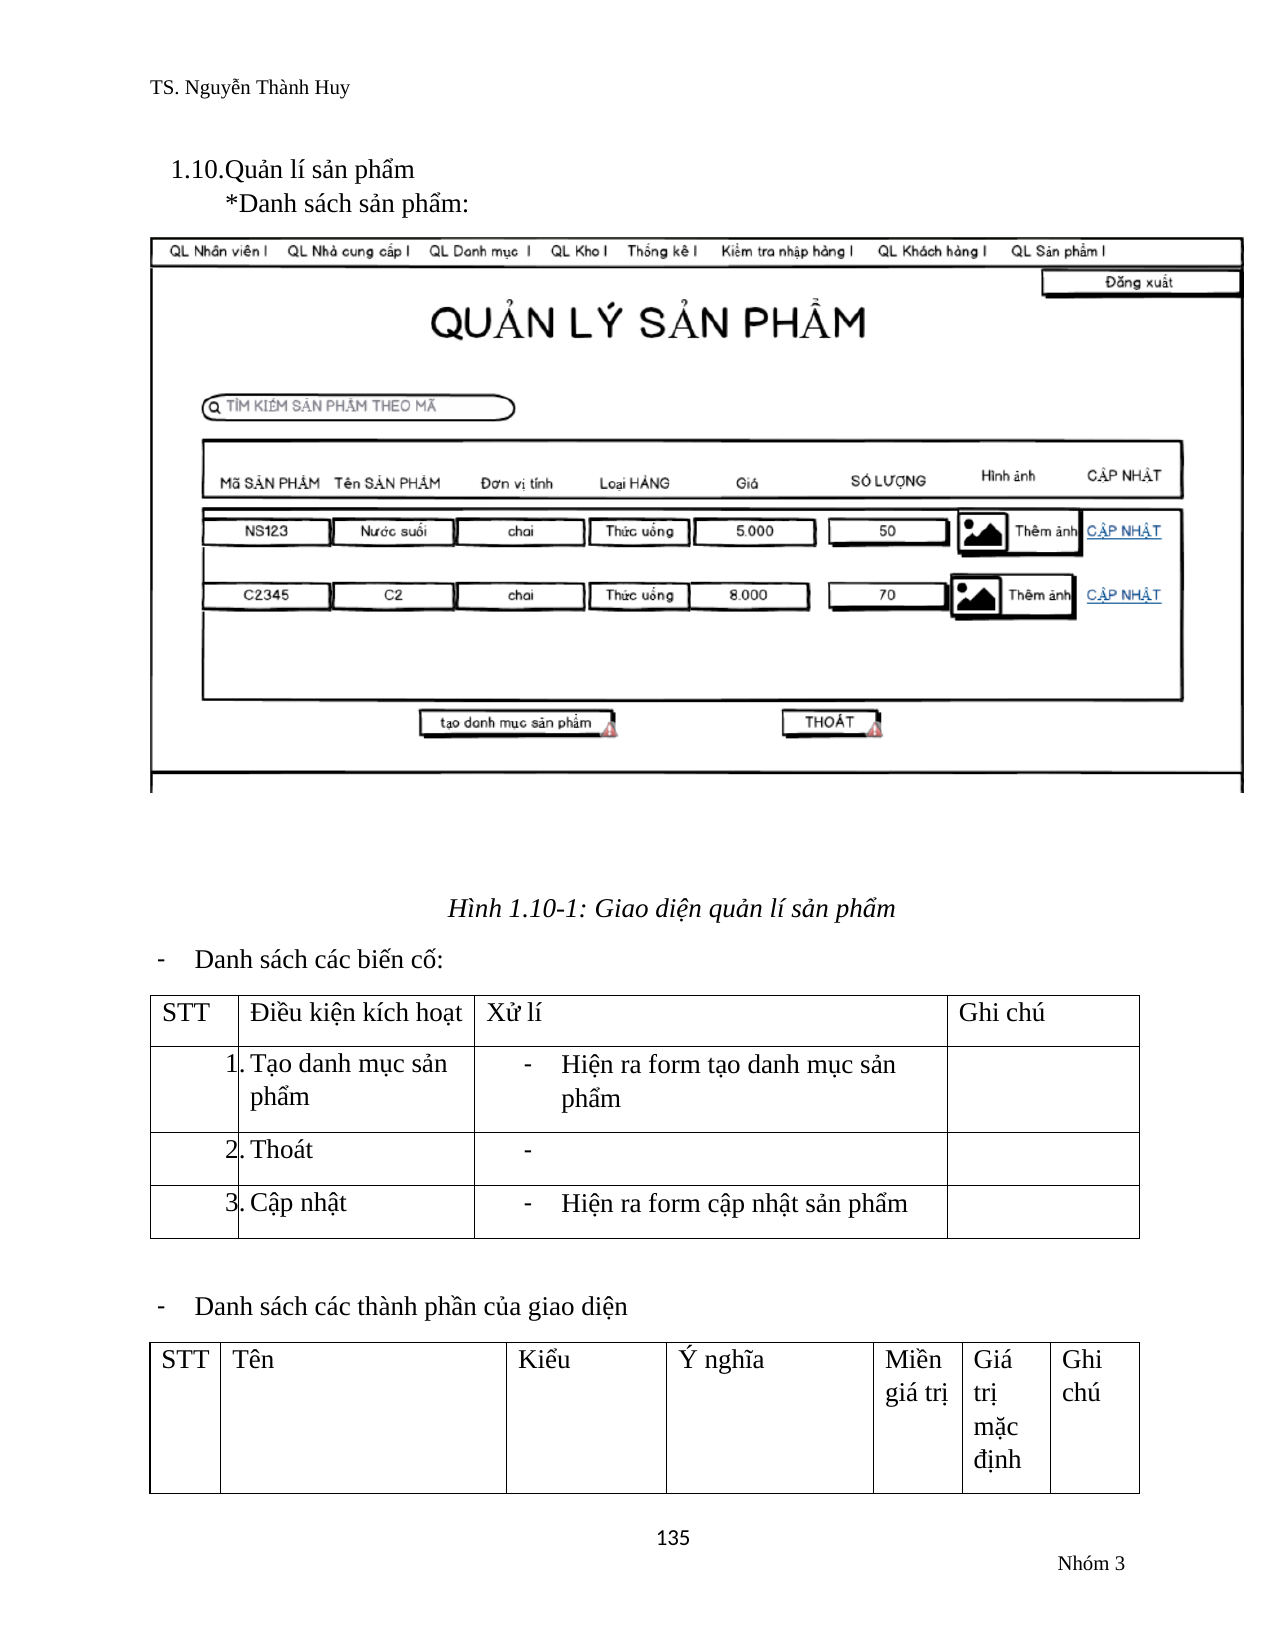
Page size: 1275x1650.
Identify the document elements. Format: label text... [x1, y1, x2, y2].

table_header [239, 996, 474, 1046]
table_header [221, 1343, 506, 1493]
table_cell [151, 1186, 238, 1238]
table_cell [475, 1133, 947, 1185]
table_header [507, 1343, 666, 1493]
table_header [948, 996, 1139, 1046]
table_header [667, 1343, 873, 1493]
text Hình 1.10-1: Giao diện quản lí sản phẩm [150, 892, 1196, 924]
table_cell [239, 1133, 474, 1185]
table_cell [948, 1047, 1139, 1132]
picture [150, 237, 1243, 793]
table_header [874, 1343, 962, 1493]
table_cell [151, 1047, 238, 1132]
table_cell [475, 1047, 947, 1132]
list Danh sách các thành phần của giao diện [157, 1289, 1196, 1322]
list Danh sách các biến cố: [157, 943, 1196, 976]
subtitle 1.10.Quản lí sản phẩm [150, 154, 1196, 185]
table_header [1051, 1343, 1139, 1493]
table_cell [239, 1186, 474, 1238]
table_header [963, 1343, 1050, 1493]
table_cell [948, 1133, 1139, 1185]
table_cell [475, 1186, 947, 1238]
text *Danh sách sản phẩm: [150, 187, 1196, 218]
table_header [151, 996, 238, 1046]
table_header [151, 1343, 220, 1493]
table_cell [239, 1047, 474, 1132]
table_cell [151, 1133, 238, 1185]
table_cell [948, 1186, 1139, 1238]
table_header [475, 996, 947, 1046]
